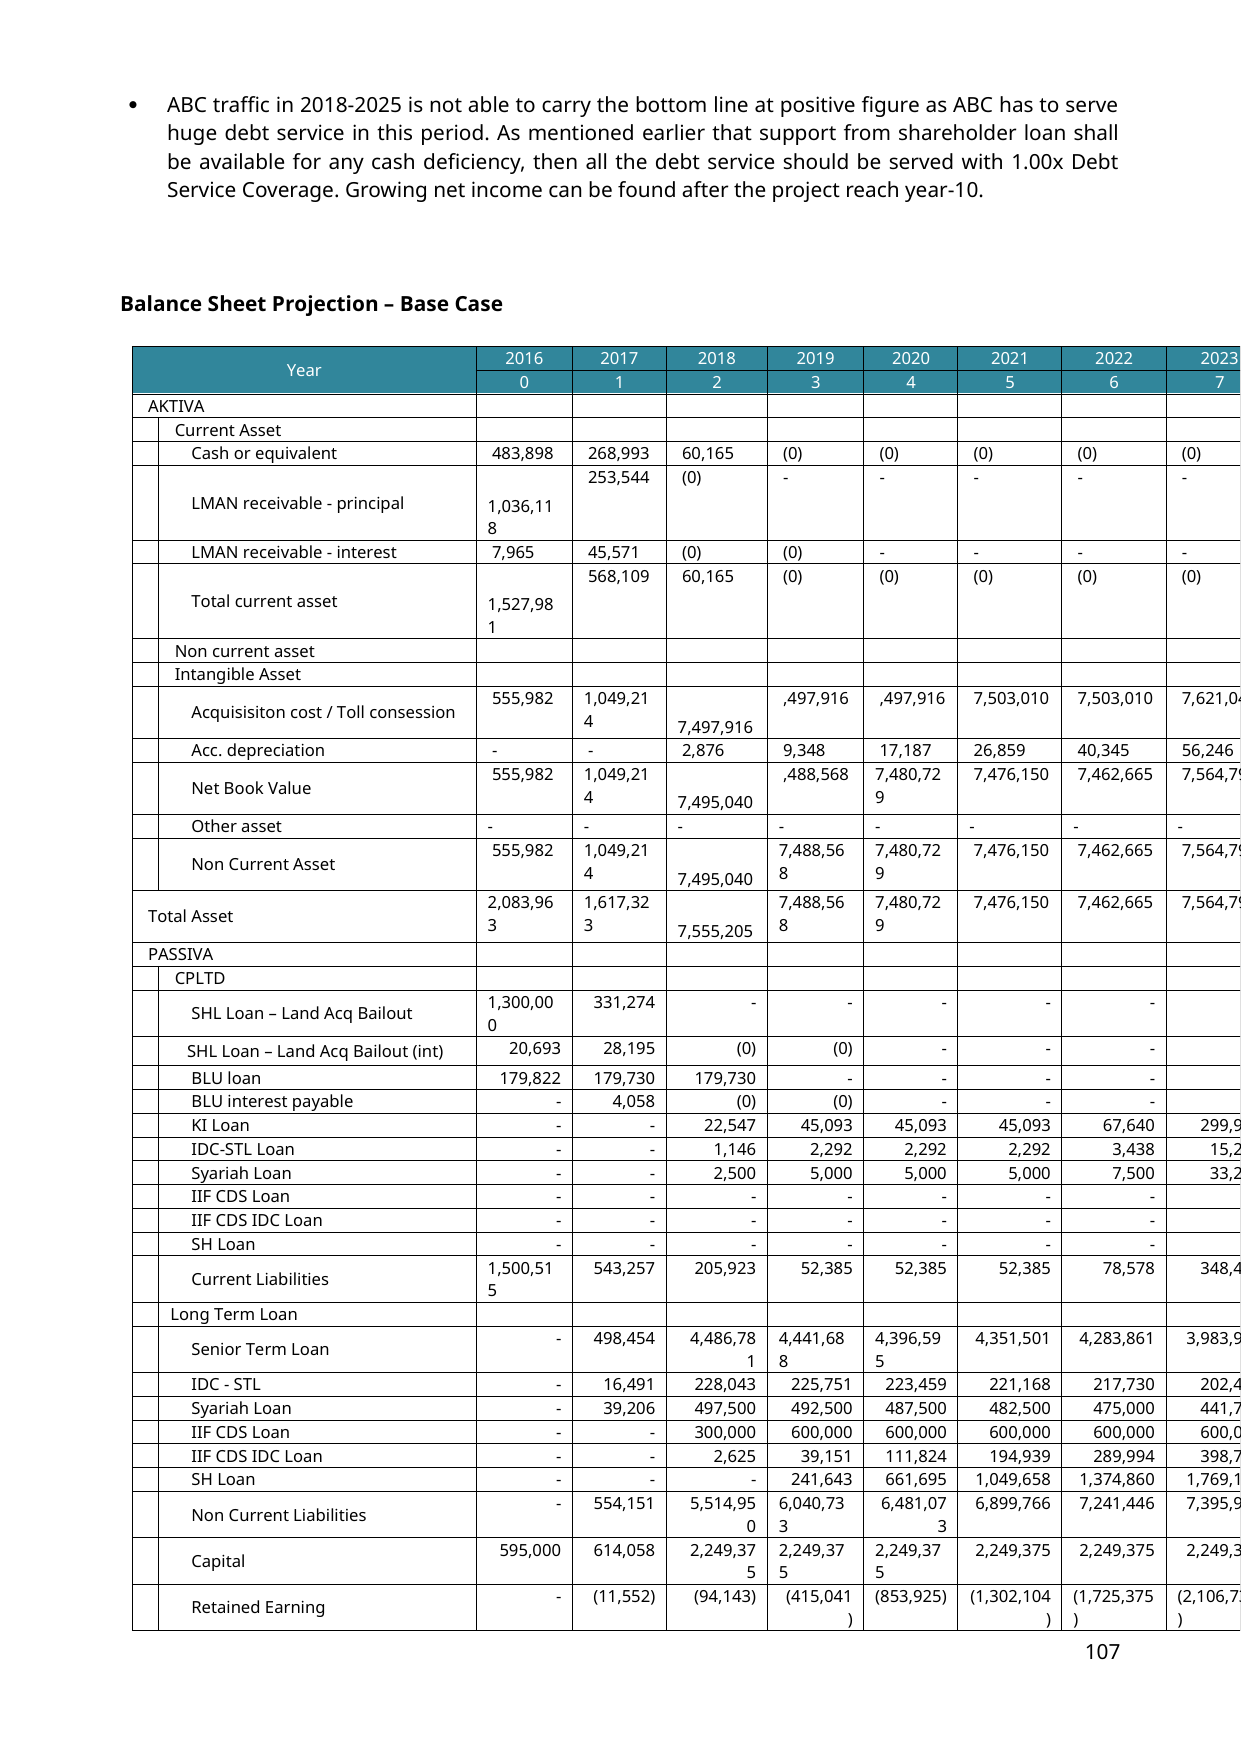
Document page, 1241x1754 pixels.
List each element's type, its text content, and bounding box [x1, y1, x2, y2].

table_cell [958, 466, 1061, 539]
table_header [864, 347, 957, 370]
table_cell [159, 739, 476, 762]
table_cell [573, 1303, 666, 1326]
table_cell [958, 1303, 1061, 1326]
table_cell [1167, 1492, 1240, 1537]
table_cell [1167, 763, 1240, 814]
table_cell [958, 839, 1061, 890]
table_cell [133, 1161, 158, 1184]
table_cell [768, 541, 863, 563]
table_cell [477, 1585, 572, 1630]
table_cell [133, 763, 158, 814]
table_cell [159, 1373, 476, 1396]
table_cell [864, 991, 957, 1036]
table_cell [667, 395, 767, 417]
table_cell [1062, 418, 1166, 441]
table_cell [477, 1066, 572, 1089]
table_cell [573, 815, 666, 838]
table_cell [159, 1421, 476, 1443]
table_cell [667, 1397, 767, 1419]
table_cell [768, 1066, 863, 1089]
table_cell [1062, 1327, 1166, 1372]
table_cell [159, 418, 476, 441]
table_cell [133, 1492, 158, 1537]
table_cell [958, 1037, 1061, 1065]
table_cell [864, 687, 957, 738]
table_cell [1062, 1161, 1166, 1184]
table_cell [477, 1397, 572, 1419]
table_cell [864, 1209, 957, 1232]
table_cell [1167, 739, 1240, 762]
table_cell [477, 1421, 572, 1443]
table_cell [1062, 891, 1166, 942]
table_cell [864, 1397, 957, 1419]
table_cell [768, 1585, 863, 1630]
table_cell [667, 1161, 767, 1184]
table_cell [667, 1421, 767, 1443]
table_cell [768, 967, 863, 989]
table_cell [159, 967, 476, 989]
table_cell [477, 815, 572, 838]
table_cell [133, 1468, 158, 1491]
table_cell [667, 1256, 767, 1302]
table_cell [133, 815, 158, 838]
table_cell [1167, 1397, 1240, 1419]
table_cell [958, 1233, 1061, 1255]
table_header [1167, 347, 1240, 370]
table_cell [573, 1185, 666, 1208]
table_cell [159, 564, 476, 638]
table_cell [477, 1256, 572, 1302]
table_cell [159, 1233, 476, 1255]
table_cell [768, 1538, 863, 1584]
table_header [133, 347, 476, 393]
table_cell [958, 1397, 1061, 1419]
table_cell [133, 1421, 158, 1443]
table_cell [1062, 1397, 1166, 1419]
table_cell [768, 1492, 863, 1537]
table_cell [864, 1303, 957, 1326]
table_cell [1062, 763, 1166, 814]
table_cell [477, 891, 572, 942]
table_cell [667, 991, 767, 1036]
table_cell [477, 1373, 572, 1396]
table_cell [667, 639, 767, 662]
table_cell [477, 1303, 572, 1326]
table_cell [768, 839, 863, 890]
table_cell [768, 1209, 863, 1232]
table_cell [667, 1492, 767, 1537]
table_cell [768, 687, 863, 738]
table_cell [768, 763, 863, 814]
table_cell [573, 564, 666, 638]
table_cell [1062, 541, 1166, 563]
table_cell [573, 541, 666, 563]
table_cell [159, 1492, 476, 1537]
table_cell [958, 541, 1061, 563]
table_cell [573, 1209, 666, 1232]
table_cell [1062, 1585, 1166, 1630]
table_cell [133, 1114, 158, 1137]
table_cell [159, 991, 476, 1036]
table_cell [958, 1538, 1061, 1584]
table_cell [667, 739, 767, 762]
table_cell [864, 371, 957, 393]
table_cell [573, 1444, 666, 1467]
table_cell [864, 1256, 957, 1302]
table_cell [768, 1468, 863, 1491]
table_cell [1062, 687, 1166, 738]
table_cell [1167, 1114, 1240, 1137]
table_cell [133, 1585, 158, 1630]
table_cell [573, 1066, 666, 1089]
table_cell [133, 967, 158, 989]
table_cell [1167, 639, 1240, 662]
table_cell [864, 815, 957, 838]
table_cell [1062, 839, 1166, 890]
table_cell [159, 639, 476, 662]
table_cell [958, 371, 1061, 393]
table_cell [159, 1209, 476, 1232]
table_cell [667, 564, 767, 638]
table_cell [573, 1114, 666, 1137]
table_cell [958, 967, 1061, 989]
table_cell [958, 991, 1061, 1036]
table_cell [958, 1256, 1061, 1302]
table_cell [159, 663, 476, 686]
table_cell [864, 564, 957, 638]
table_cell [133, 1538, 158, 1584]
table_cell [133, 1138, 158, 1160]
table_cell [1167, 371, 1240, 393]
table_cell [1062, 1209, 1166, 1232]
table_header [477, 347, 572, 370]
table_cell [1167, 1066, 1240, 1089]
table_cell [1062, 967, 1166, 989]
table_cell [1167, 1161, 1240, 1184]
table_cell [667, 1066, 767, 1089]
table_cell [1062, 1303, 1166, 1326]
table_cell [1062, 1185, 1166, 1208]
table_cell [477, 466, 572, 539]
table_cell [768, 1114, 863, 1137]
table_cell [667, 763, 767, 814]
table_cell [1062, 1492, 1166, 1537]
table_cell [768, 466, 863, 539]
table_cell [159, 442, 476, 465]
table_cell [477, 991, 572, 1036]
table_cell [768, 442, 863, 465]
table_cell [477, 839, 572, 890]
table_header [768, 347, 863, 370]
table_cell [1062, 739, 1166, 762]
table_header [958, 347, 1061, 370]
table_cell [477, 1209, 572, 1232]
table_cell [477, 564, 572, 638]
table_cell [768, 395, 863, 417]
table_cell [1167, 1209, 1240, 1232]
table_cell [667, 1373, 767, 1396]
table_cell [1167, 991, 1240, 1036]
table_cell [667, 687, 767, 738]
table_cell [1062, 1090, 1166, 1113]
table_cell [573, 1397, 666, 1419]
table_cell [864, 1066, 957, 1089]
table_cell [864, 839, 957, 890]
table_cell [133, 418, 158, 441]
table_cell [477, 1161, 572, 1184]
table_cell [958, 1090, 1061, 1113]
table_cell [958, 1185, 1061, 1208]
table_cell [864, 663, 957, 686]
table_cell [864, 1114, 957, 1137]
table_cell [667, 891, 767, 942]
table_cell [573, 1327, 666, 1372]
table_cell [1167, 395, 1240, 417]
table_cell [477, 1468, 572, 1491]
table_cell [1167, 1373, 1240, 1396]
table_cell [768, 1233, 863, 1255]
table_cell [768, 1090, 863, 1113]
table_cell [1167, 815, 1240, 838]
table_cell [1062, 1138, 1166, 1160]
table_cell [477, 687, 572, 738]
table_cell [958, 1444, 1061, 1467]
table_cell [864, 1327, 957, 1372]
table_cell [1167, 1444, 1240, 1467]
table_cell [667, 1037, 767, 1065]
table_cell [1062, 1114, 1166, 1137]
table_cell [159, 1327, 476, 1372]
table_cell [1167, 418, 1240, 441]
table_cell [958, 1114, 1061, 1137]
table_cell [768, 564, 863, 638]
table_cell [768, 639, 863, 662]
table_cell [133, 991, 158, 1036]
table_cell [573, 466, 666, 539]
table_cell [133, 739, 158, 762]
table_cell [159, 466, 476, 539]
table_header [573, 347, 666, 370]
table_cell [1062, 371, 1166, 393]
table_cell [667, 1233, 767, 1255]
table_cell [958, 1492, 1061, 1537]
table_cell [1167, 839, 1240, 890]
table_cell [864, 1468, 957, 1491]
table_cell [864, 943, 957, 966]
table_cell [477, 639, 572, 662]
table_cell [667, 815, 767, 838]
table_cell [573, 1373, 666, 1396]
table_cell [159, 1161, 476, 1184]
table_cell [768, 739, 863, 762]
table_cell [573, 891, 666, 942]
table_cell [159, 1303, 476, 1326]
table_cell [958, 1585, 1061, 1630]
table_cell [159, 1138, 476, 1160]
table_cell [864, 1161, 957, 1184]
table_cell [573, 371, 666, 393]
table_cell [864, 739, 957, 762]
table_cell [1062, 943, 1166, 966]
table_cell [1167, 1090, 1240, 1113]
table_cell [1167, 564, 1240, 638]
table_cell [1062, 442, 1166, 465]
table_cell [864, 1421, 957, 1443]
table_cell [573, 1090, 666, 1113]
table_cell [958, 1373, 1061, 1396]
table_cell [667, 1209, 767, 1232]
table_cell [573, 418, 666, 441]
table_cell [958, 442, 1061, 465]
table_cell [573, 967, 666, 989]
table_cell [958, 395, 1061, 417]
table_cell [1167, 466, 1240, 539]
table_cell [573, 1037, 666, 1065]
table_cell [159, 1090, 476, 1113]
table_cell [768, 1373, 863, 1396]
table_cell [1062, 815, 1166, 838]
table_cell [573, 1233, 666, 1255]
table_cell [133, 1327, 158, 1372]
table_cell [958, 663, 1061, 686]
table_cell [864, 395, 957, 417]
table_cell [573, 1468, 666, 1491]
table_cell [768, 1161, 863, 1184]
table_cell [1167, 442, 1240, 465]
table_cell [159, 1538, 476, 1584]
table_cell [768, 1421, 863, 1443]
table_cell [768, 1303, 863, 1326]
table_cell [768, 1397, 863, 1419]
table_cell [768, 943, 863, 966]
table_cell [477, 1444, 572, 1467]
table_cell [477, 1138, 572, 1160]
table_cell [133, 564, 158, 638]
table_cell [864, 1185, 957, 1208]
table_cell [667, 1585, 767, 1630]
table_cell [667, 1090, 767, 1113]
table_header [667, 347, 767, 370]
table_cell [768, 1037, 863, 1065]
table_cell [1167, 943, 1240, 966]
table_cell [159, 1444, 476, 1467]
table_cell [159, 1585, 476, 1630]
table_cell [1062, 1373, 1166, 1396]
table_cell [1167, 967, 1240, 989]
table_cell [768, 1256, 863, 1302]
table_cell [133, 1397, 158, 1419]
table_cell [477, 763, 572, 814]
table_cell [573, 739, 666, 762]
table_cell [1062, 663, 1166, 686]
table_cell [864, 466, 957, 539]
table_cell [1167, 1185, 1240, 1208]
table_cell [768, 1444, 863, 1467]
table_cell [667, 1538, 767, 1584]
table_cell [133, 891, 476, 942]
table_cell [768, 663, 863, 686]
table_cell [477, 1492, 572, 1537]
text Balance Sheet Projection – Base Case [120, 289, 1120, 317]
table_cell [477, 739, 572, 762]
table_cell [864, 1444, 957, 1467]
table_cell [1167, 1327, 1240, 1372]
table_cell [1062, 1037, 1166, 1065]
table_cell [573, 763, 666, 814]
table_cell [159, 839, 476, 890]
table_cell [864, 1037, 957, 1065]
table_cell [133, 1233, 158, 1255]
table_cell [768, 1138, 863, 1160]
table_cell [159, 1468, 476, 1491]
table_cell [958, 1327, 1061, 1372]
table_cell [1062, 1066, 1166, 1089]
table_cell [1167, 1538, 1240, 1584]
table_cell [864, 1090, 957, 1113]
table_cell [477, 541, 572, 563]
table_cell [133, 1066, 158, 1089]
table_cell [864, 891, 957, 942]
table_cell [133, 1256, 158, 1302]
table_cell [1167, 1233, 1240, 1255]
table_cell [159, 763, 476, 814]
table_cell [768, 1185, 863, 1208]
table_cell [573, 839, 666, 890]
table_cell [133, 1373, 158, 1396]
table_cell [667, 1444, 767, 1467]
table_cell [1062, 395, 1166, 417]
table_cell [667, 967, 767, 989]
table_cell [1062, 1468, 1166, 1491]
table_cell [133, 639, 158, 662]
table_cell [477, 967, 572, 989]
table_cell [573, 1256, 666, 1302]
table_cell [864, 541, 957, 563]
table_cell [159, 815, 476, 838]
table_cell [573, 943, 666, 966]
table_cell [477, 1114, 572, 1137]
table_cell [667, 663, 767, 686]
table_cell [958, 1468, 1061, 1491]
list ABC traffic in 2018-2025 is not able to carry the bottom line at positive figure as ABC has to serve huge debt service in this period. As mentioned earlier that support from shareholder loan shall be available for any cash deficiency, then all the debt service should be served with 1.00x Debt Service Coverage. Growing net income can be found after the project reach year-10. [129, 90, 1120, 204]
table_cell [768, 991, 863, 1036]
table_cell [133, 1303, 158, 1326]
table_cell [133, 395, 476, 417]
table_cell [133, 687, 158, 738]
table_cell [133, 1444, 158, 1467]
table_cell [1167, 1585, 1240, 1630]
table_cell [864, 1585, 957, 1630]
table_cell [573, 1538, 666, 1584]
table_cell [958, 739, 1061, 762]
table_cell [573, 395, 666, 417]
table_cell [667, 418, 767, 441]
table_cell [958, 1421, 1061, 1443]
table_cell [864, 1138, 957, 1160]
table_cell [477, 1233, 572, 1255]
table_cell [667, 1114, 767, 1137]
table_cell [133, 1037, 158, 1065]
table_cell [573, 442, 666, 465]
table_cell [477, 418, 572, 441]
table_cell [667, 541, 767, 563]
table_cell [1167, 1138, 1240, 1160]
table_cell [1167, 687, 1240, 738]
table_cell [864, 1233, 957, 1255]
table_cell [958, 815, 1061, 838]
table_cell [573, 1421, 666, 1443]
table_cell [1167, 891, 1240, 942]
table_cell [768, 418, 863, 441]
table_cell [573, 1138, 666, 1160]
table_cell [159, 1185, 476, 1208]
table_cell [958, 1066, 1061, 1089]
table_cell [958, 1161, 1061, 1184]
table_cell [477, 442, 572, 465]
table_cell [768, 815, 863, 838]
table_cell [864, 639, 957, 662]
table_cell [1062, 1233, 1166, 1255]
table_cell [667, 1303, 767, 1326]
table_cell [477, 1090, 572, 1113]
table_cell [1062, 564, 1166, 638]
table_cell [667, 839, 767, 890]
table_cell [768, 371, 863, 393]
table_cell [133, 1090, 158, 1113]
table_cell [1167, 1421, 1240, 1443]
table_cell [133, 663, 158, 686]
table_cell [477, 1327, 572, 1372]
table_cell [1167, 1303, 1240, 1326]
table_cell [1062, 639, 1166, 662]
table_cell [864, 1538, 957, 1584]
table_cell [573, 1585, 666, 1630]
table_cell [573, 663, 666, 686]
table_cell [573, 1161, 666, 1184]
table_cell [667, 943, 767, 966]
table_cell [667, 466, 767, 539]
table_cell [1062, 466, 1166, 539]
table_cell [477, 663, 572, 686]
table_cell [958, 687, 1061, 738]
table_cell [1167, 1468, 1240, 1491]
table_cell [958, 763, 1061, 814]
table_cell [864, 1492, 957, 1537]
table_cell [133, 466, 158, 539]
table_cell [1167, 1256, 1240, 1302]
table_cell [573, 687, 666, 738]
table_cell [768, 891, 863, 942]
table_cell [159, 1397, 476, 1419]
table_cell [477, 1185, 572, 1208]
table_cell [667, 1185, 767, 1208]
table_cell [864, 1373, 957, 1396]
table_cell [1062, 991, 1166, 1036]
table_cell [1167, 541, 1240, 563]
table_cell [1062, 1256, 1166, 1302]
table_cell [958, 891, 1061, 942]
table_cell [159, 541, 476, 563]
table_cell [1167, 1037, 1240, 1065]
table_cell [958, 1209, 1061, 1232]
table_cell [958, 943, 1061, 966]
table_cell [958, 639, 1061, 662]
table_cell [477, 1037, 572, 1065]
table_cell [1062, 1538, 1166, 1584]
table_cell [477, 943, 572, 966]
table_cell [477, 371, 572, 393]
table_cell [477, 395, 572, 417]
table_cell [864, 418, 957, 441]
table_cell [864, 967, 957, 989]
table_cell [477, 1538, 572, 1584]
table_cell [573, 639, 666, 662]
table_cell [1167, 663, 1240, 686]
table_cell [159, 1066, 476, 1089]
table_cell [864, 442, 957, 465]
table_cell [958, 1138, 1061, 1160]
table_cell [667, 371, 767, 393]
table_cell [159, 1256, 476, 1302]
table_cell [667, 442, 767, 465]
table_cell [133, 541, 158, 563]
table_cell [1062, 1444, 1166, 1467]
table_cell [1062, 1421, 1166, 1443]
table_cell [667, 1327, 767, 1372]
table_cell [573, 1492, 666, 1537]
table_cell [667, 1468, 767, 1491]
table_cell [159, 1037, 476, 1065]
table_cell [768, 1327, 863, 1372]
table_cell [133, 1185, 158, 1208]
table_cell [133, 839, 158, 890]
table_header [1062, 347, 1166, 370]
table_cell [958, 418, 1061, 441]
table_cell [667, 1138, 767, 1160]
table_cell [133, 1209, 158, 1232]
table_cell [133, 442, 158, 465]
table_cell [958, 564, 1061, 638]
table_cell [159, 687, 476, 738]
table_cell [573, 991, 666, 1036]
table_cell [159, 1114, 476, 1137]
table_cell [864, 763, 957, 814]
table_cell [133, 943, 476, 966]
